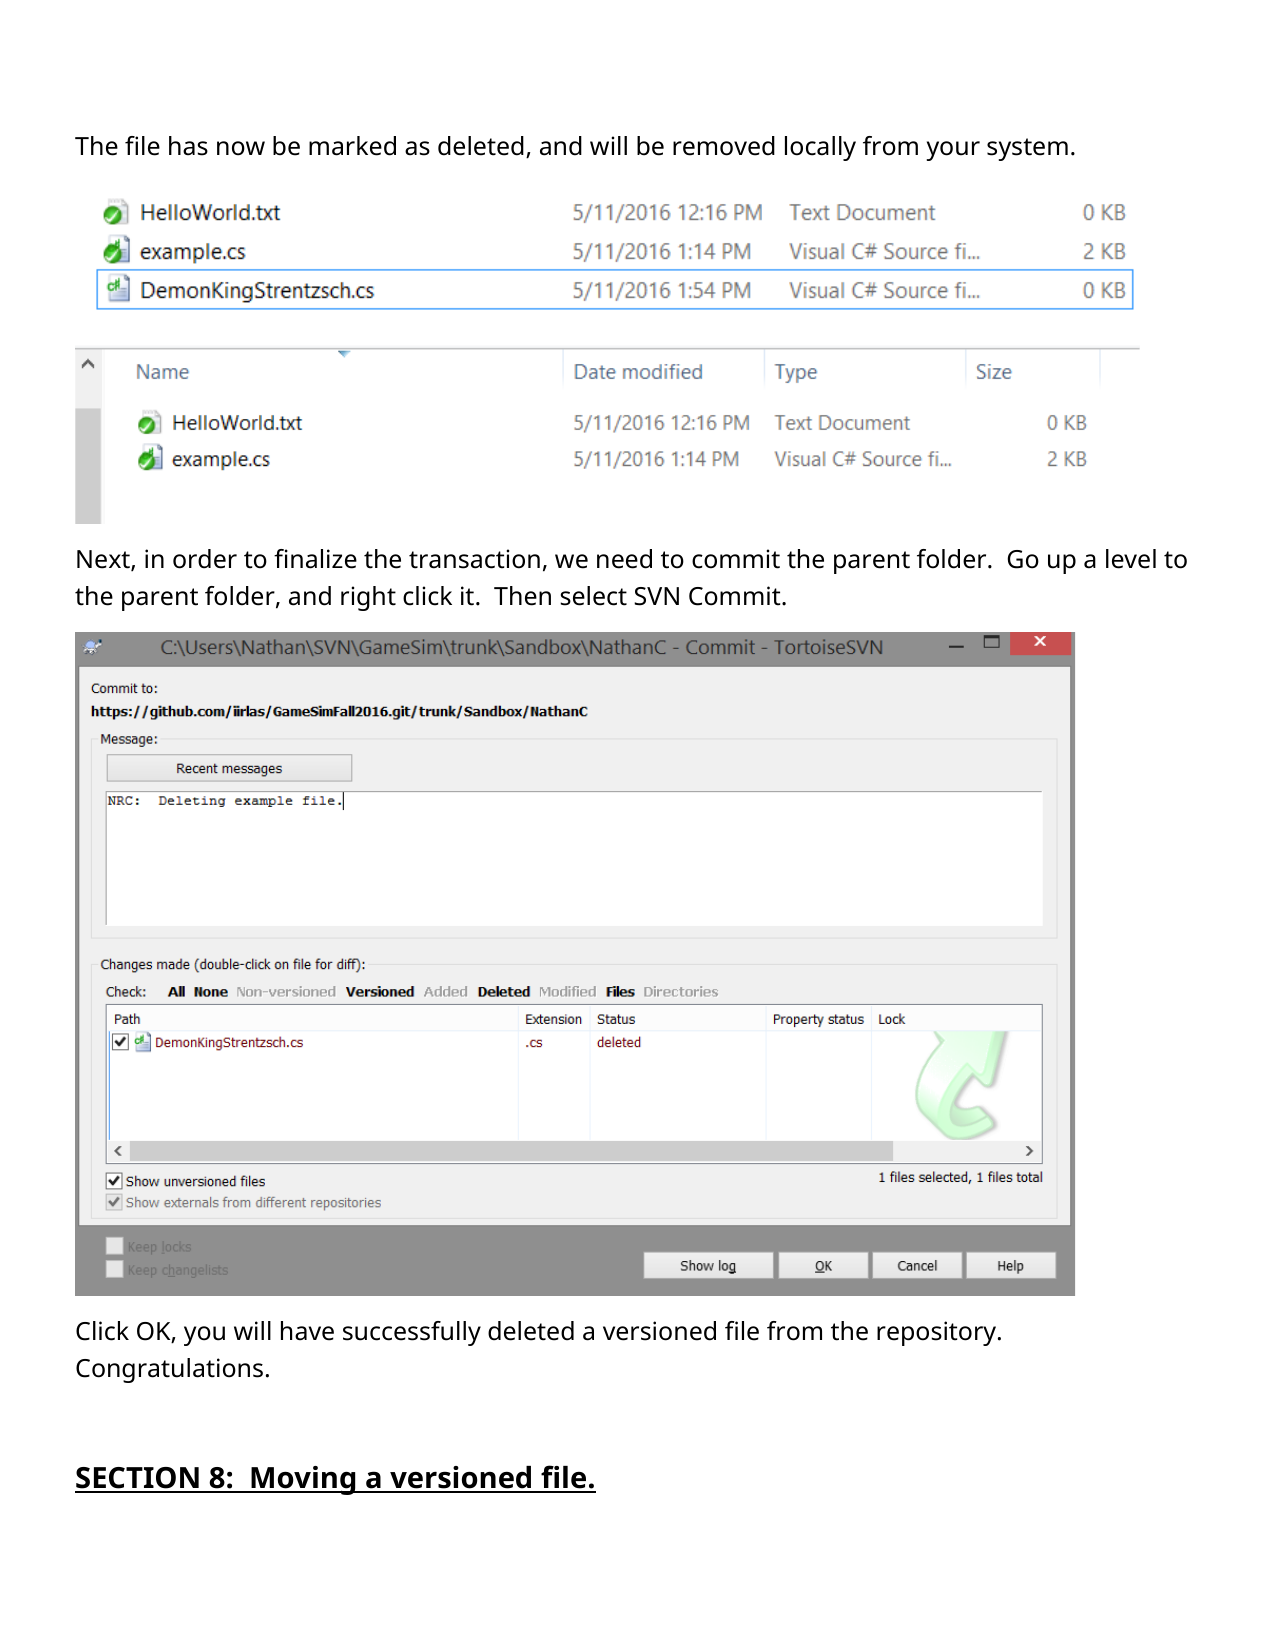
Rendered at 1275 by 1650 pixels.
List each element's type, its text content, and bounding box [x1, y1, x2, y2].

picture [75, 345, 1140, 524]
text Click OK, you will have successfully deleted a versioned file from the repository. Congratulations. [75, 1314, 1200, 1385]
text Next, in order to finalize the transaction, we need to commit the parent folder. Go up a level to the parent folder, and right click it. Then select SVN Commit. [75, 542, 1200, 613]
text SECTION 8: Moving a versioned file. [75, 1458, 1200, 1497]
picture [75, 181, 1164, 327]
picture [75, 632, 1075, 1296]
text The file has now be marked as deleted, and will be removed locally from your system. [75, 128, 1200, 162]
